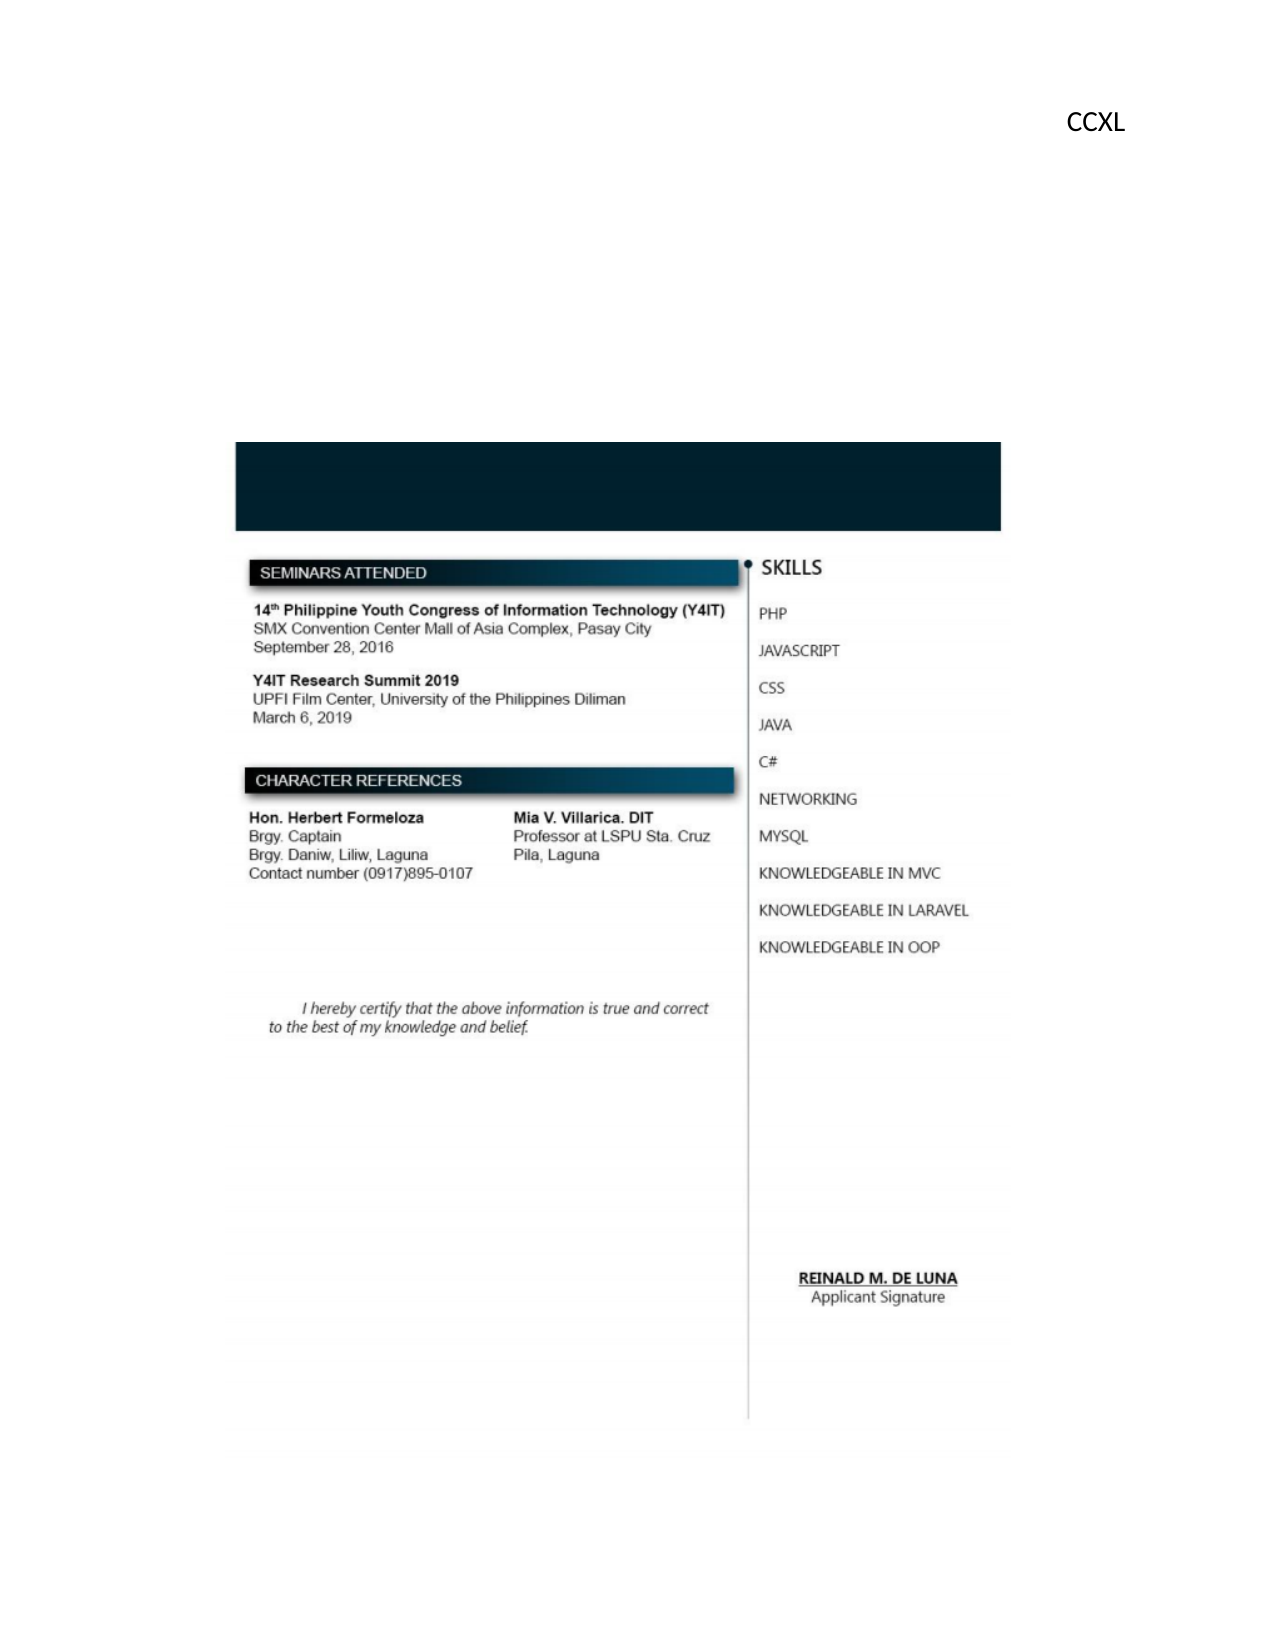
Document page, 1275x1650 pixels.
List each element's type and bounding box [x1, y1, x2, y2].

picture [225, 442, 1011, 1458]
